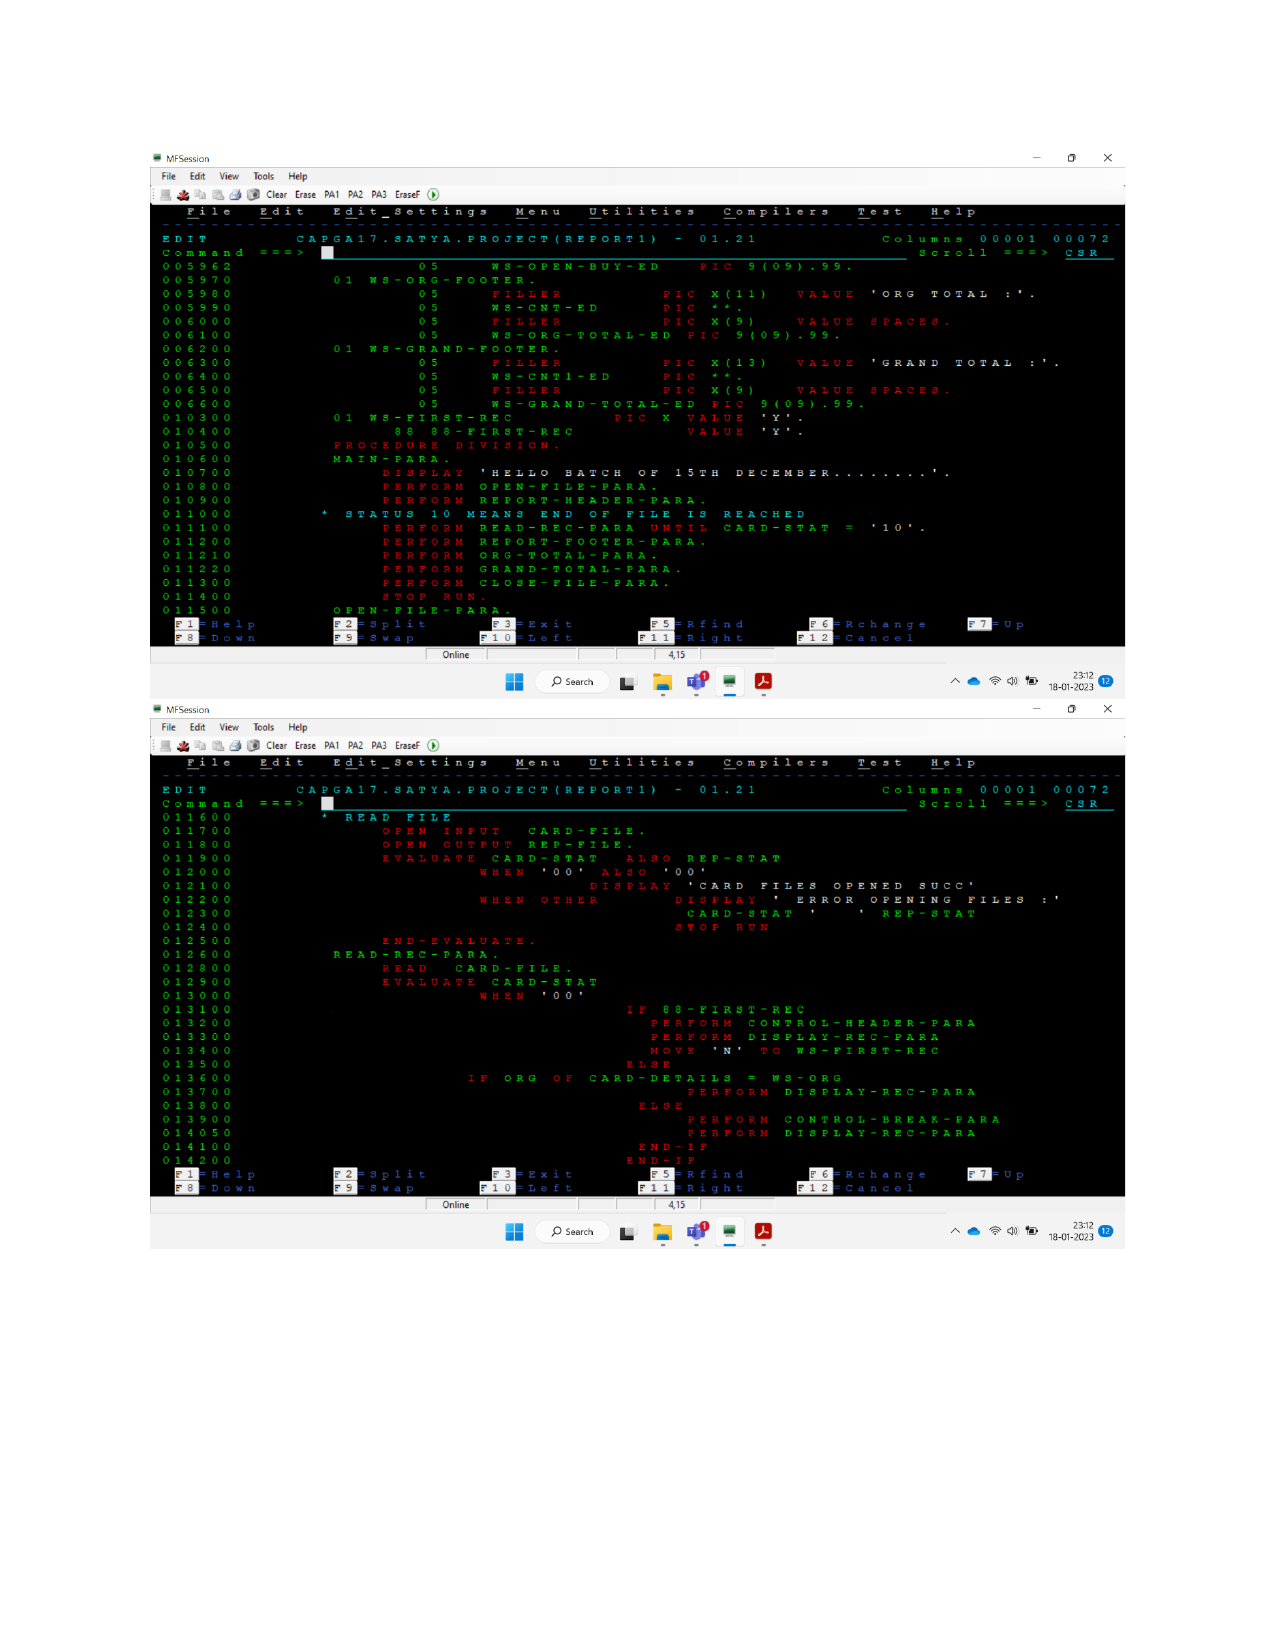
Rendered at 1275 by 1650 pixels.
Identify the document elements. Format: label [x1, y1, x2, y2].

picture [150, 150, 1125, 699]
picture [150, 700, 1125, 1249]
